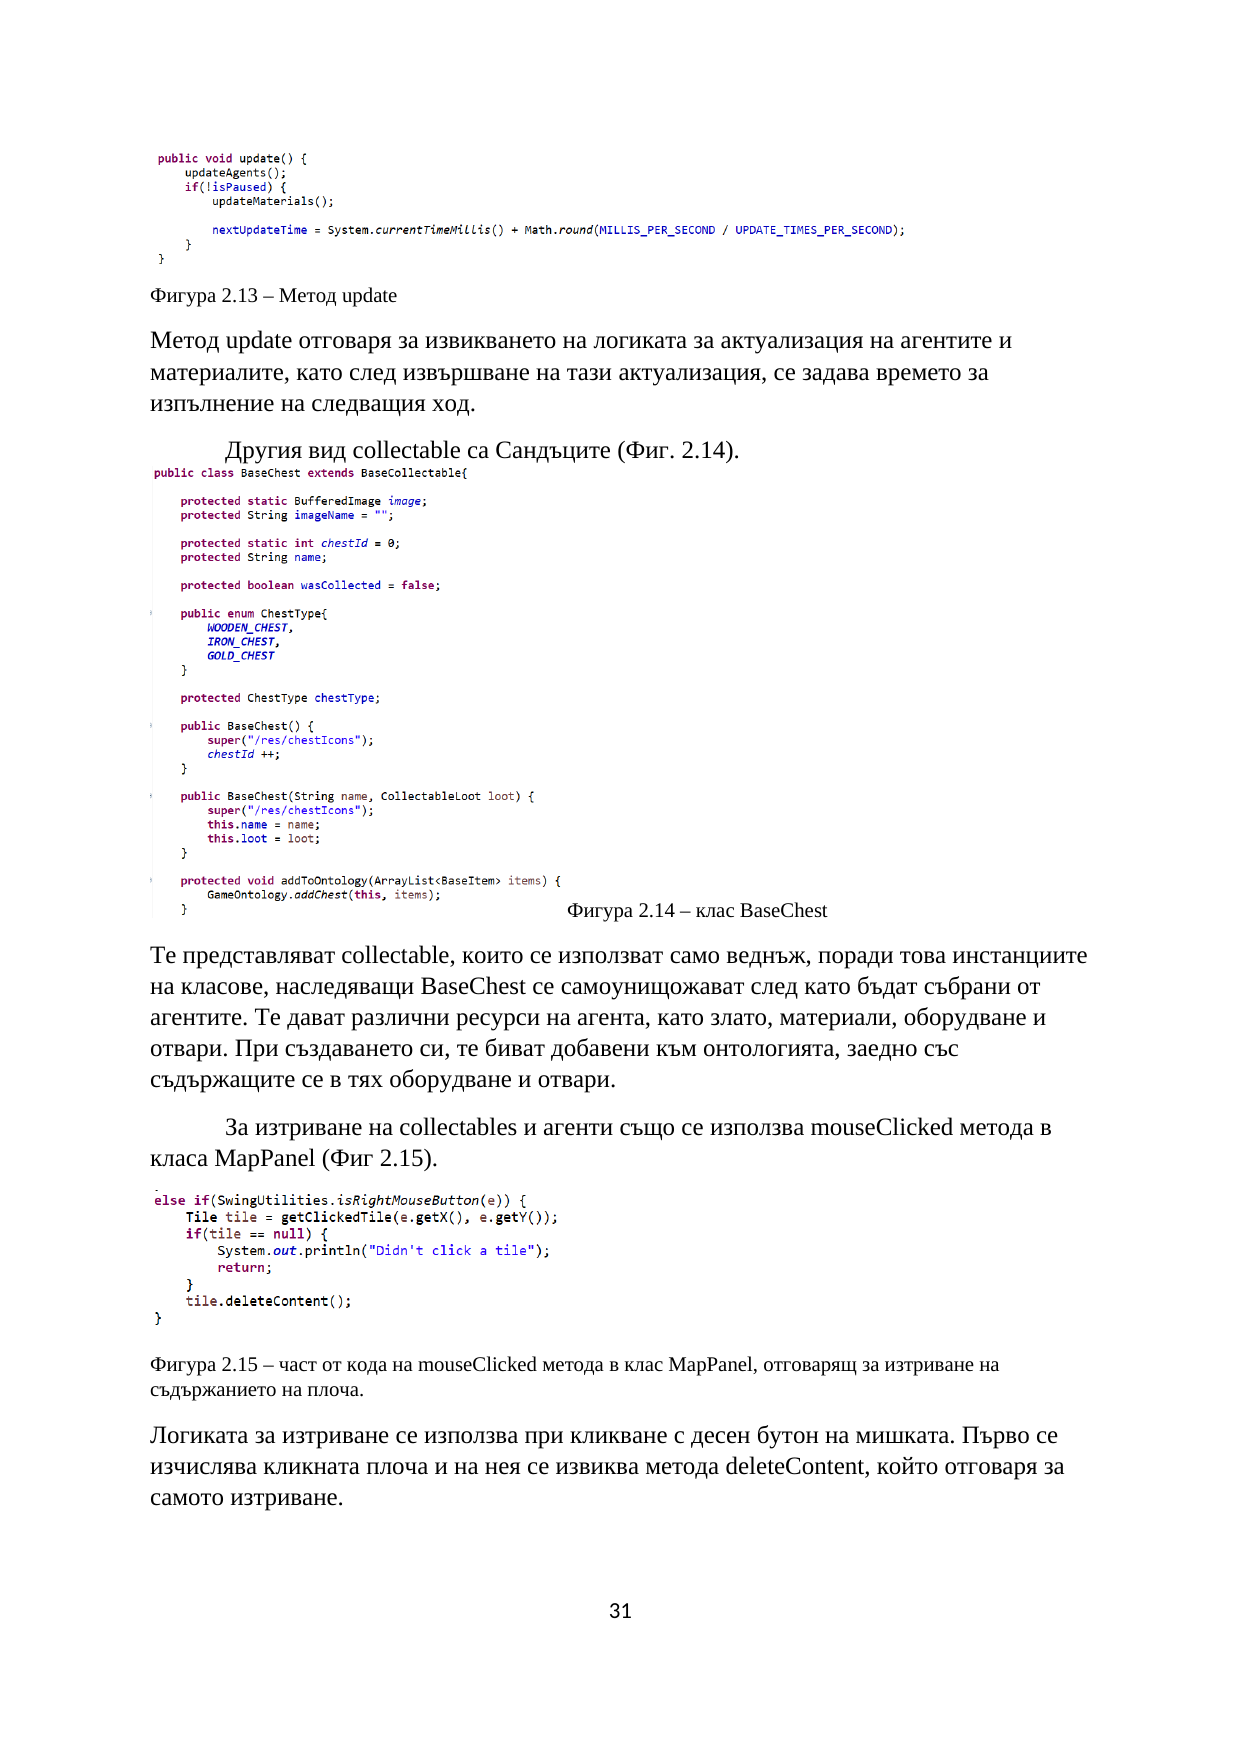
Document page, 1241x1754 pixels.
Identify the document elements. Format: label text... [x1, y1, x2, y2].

text Метод update отговаря за извикването на логиката за актуализация на агентите и материалите, като след извършване на тази актуализация, се задава времето за изпълнение на следващия ход. [150, 326, 1090, 416]
picture [150, 466, 567, 918]
picture [150, 1190, 567, 1333]
text Логиката за изтриване се използва при кликване с десен бутон на мишката. Първо се изчислява кликната плоча и на нея се извиква метода deleteContent, който отговаря за самото изтриване. [150, 1420, 1090, 1511]
picture [150, 149, 914, 264]
text Фигура 2.13 – Метод update [150, 283, 1090, 307]
text Фигура 2.15 – част от кода на mouseClicked метода в клас MapPanel, отговарящ за изтриване на съдържанието на плоча. [150, 1351, 1090, 1401]
text За изтриване на collectables и агенти също се използва mouseClicked метода в класа MapPanel (Фиг 2.15). [150, 1112, 1090, 1172]
text Те представляват collectable, които се използват само веднъж, поради това инстанциите на класове, наследяващи BaseChest се самоунищожават след като бъдат събрани от агентите. Те дават различни ресурси на агента, като злато, материали, оборудване и отвари. При създаването си, те биват добавени към онтологията, заедно със съдържащите се в тях оборудване и отвари. [150, 940, 1090, 1093]
